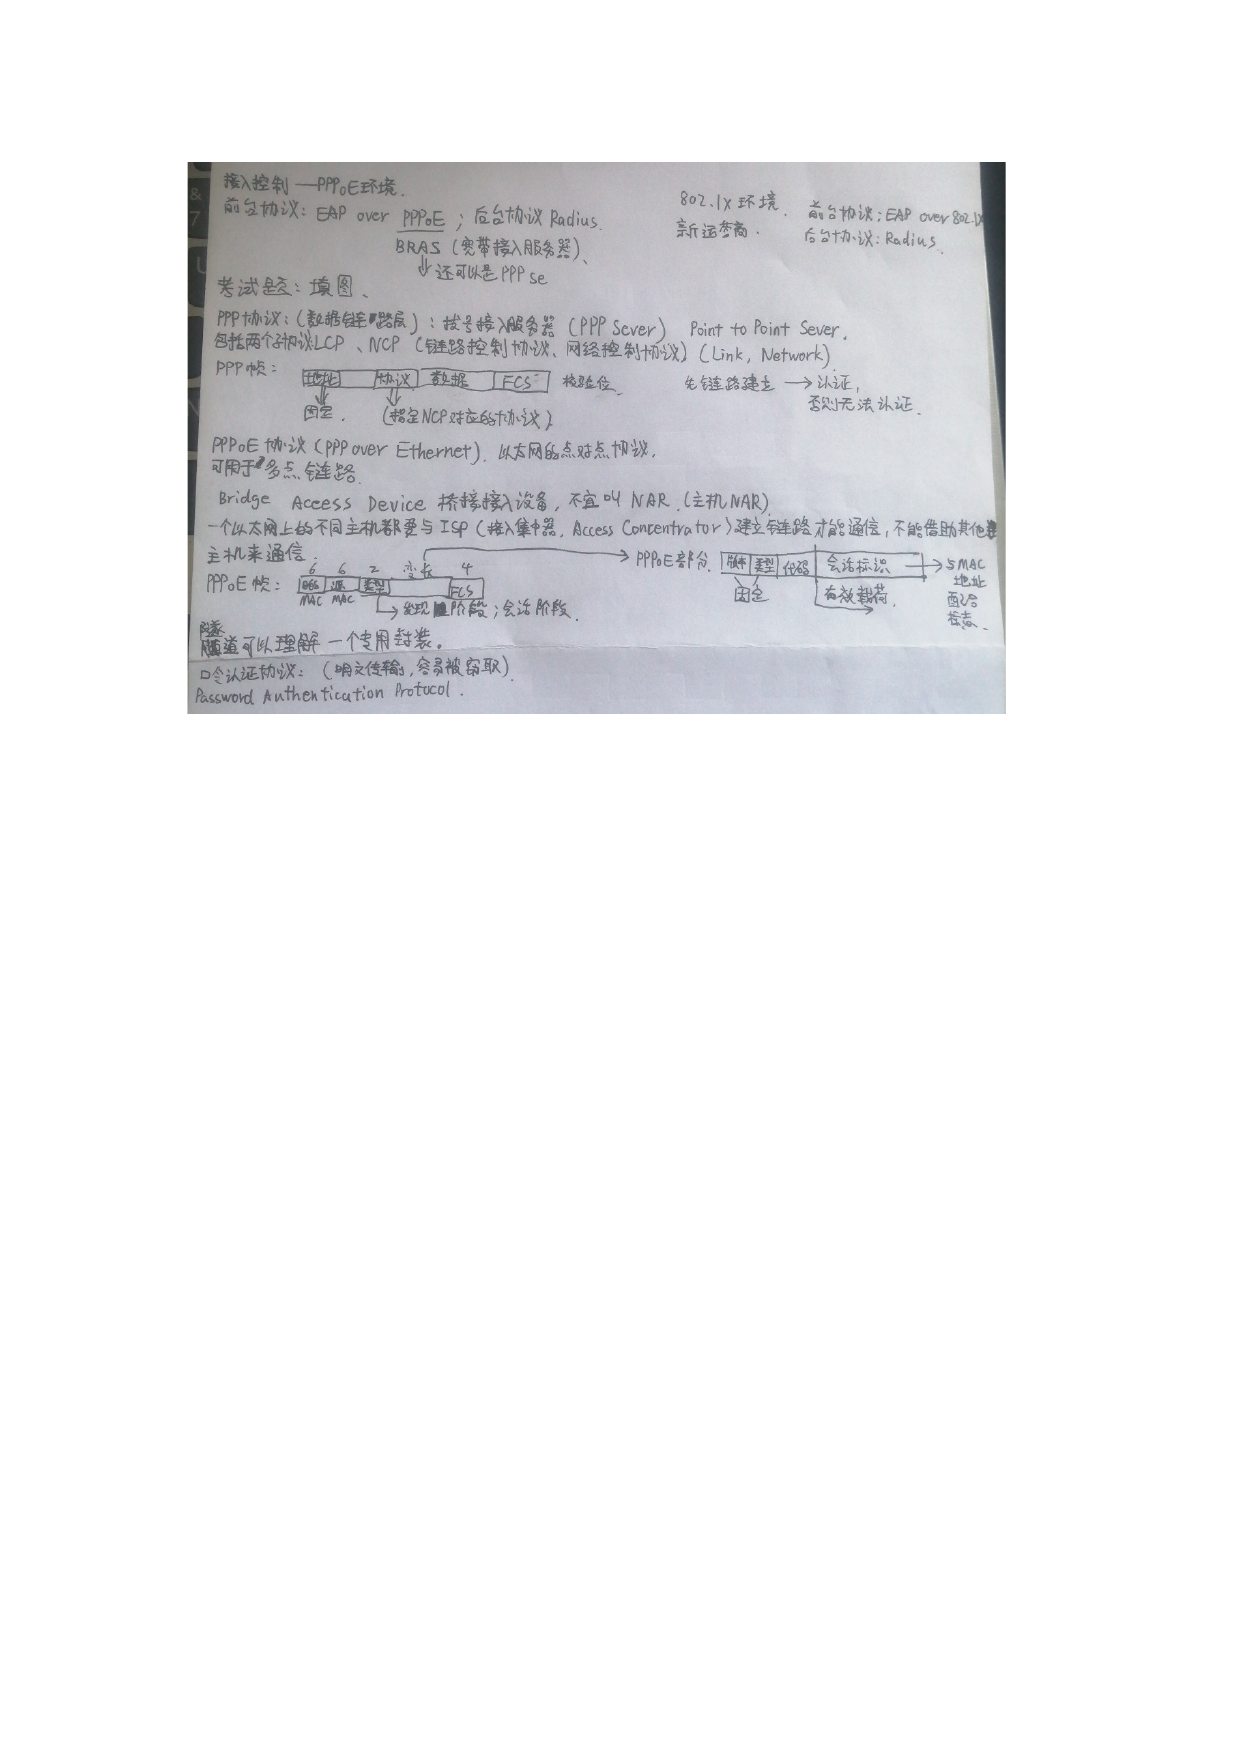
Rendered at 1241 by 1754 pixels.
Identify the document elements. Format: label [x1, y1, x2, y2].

picture [187, 162, 1006, 714]
